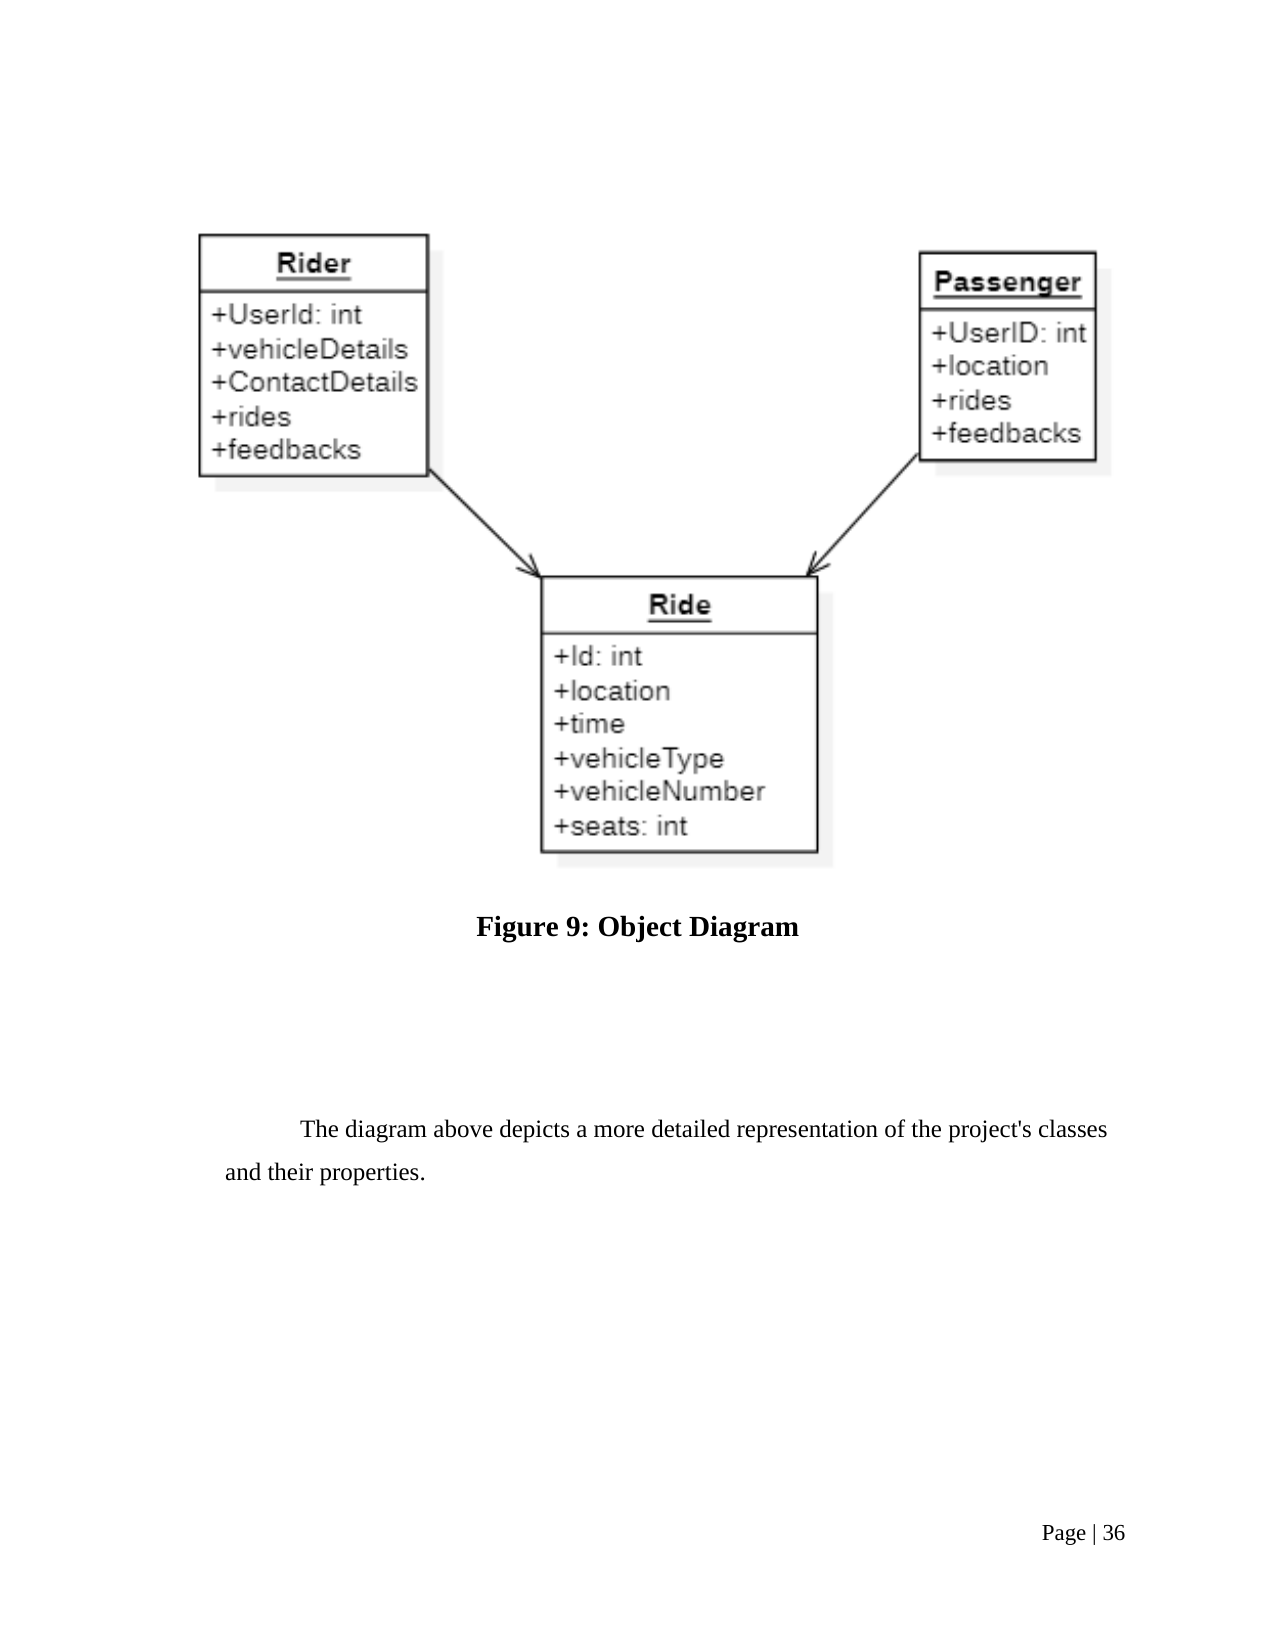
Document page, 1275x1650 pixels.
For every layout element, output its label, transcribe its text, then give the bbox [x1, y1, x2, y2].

picture [93, 150, 1235, 909]
text The diagram above depicts a more detailed representation of the project's classes and their properties. [225, 1114, 1125, 1186]
text Figure 9: Object Diagram [150, 909, 1125, 943]
